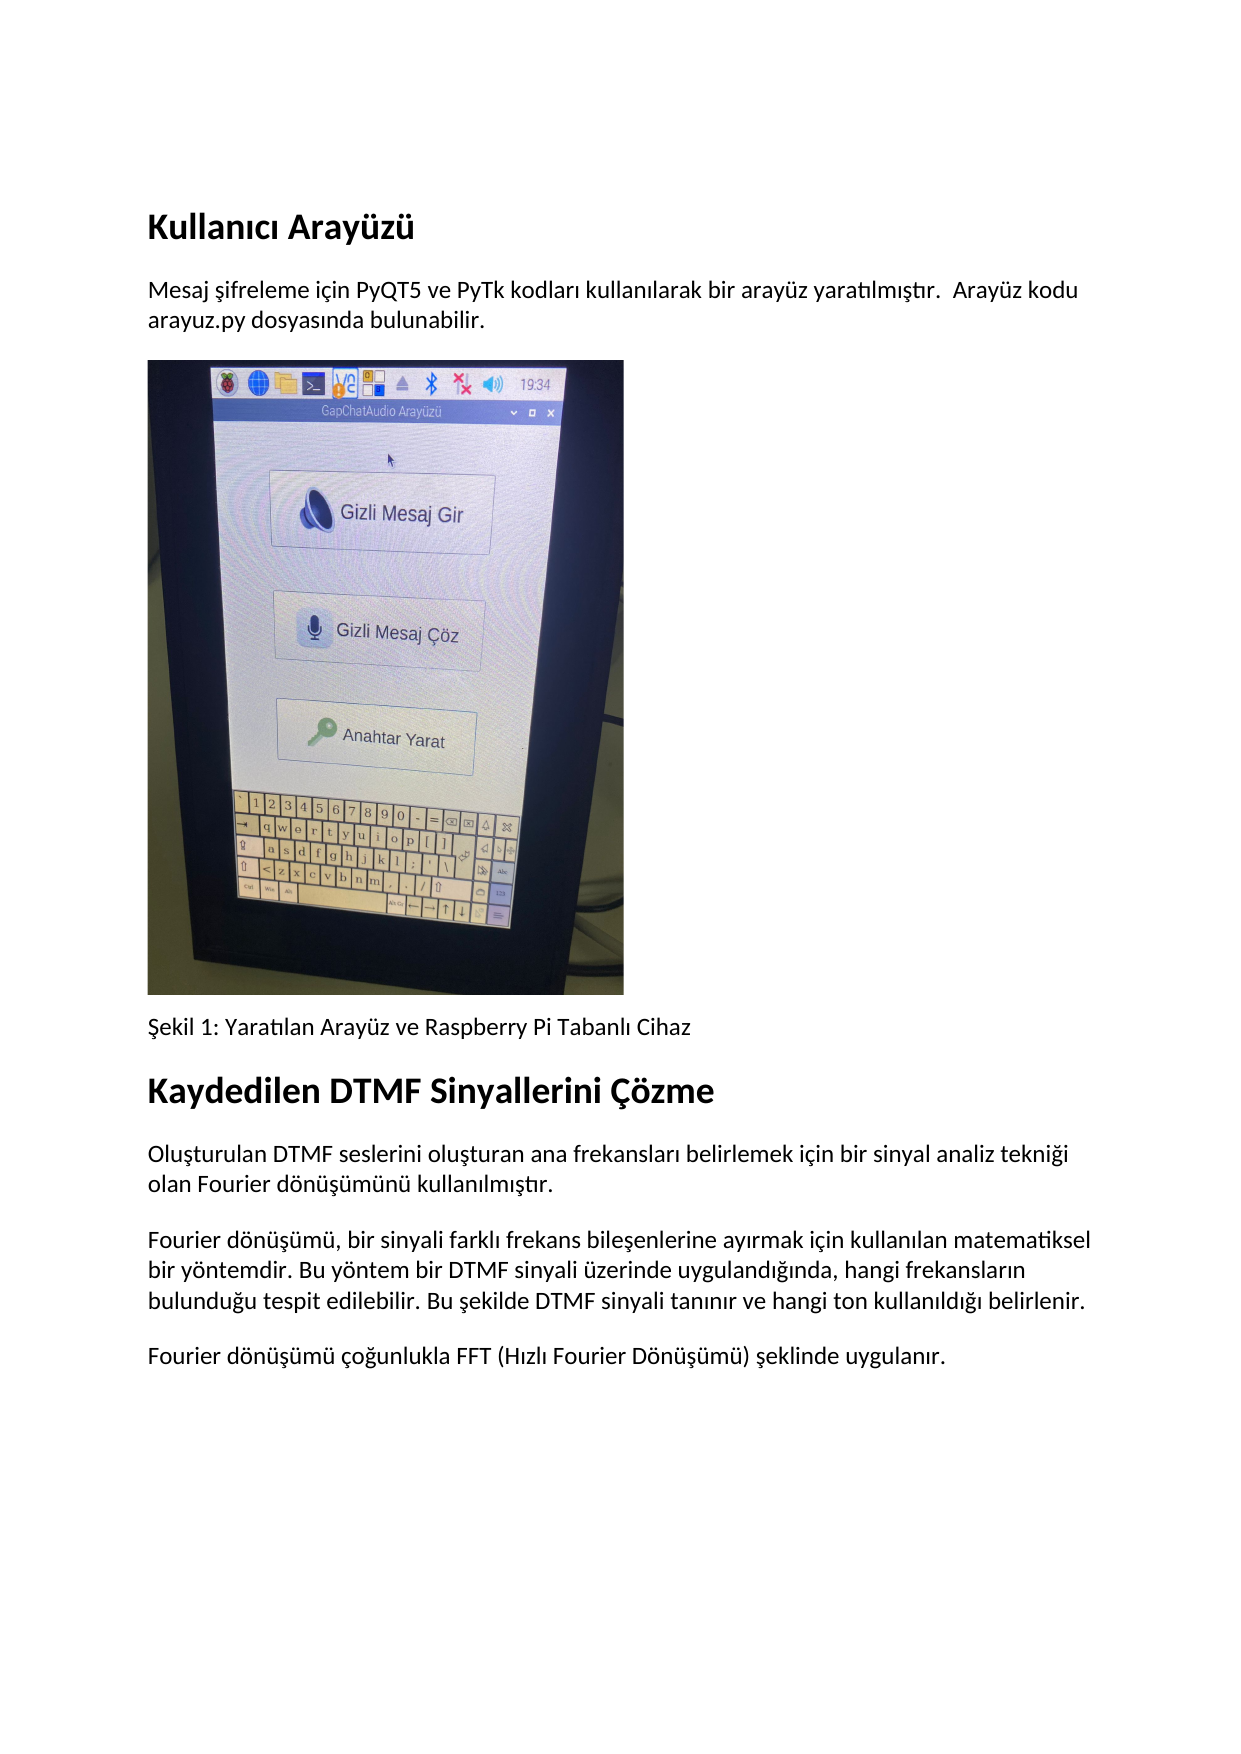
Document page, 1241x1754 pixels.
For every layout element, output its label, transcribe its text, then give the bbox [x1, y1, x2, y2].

text Oluşturulan DTMF seslerini oluşturan ana frekansları belirlemek için bir sinyal analiz tekniği olan Fourier dönüşümünü kullanılmıştır. [148, 1138, 1093, 1199]
text Mesaj şifreleme için PyQT5 ve PyTk kodları kullanılarak bir arayüz yaratılmıştır. Arayüz kodu arayuz.py dosyasında bulunabilir. [148, 274, 1093, 335]
text Fourier dönüşümü çoğunlukla FFT (Hızlı Fourier Dönüşümü) şeklinde uygulanır. [148, 1341, 1093, 1371]
subtitle Kaydedilen DTMF Sinyallerini Çözme [148, 1067, 1093, 1113]
subtitle Kullanıcı Arayüzü [148, 203, 1093, 249]
picture [147, 360, 624, 995]
text Şekil 1: Yaratılan Arayüz ve Raspberry Pi Tabanlı Cihaz [148, 1012, 1093, 1042]
text Fourier dönüşümü, bir sinyali farklı frekans bileşenlerine ayırmak için kullanılan matematiksel bir yöntemdir. Bu yöntem bir DTMF sinyali üzerinde uygulandığında, hangi frekansların bulunduğu tespit edilebilir. Bu şekilde DTMF sinyali tanınır ve hangi ton kullanıldığı belirlenir. [148, 1224, 1093, 1316]
